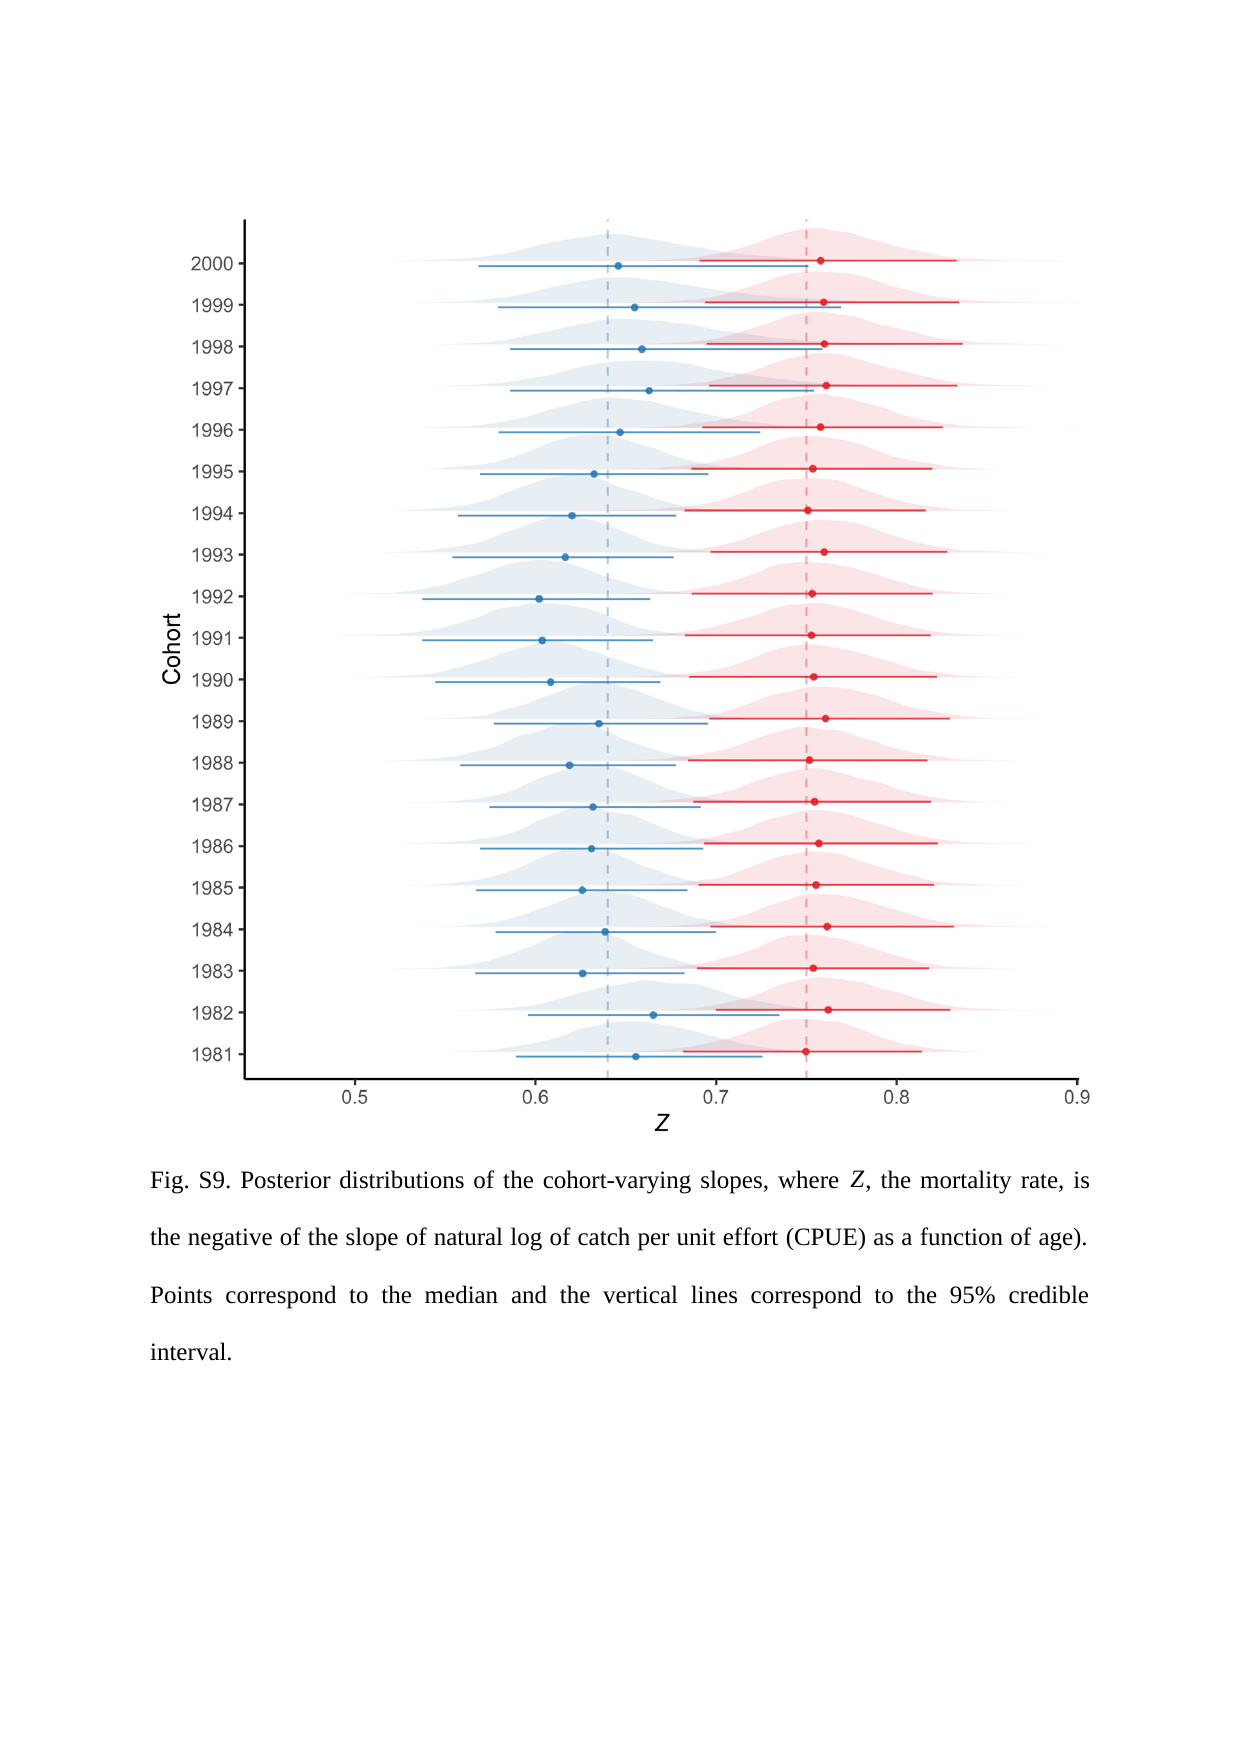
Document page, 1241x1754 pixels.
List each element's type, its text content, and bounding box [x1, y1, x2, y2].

text Fig. S9. Posterior distributions of the cohort-varying slopes, where , the mortality rate, is the negative of the slope of natural log of catch per unit effort (CPUE) as a function of age). Points correspond to the median and the vertical lines correspond to the 95% credible interval. [150, 1165, 1090, 1366]
picture [150, 207, 1091, 1137]
